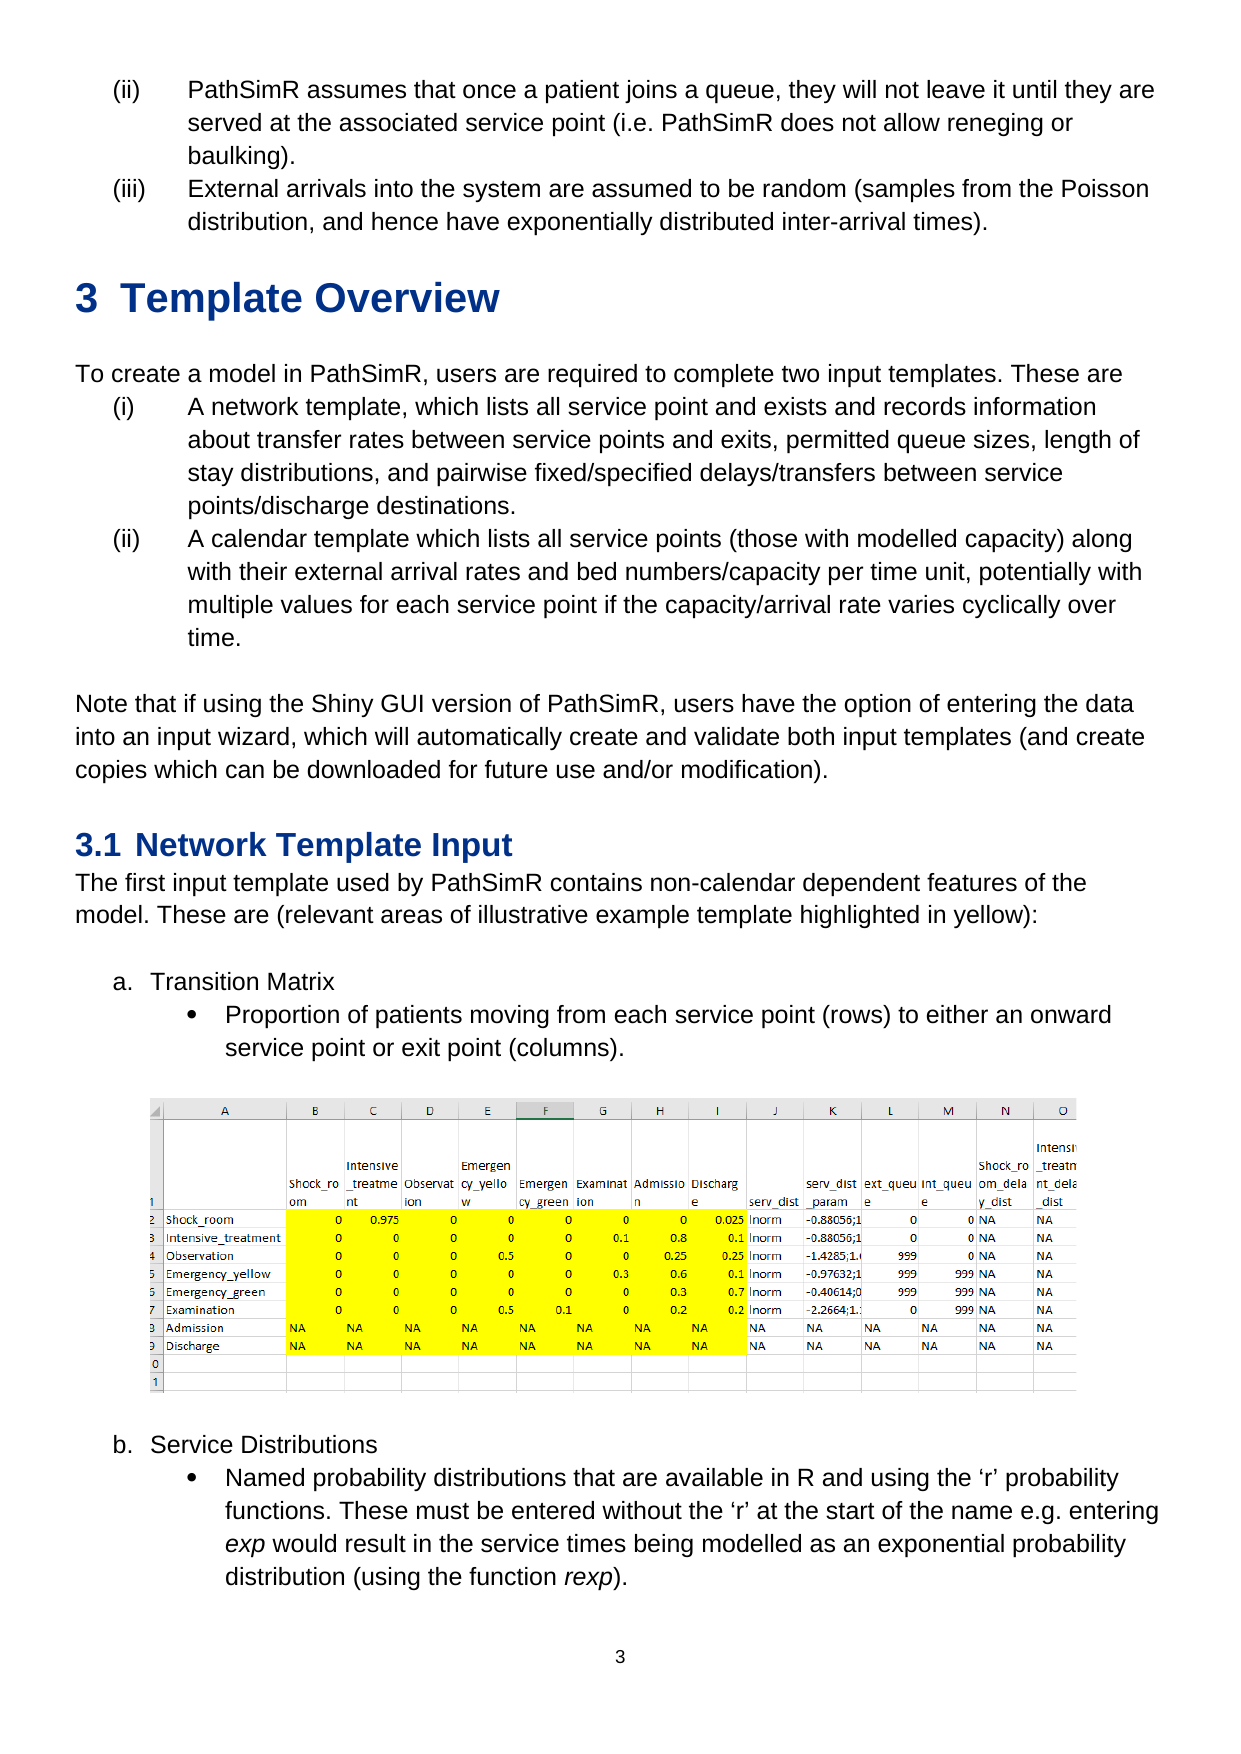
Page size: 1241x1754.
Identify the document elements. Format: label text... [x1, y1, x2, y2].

text To create a model in PathSimR, users are required to complete two input templates. These are [75, 358, 1165, 387]
text Note that if using the Shiny GUI version of PathSimR, users have the option of entering the data into an input wizard, which will automatically create and validate both input templates (and create copies which can be downloaded for future use and/or modification). [75, 689, 1165, 783]
list Service Distributions [112, 1429, 1165, 1458]
list A calendar template which lists all service points (those with modelled capacity) along with their external arrival rates and bed numbers/capacity per time unit, potentially with multiple values for each service point if the capacity/arrival rate varies cyclically over time. [112, 524, 1165, 651]
list Transition Matrix [112, 967, 1165, 995]
subtitle Template Overview [75, 273, 1165, 321]
list A network template, which lists all service point and exists and records information about transfer rates between service points and exits, permitted queue sizes, length of stay distributions, and pairwise fixed/specified delays/transfers between service points/discharge destinations. [112, 392, 1165, 519]
text The first input template used by PathSimR contains non-calendar dependent features of the model. These are (relevant areas of illustrative example template highlighted in yellow): [75, 867, 1165, 929]
list External arrivals into the system are assumed to be random (samples from the Poisson distribution, and hence have exponentially distributed inter-arrival times). [112, 174, 1165, 236]
list Named probability distributions that are available in R and using the ‘r’ probability functions. These must be entered without the ‘r’ at the start of the name e.g. entering exp would result in the service times being modelled as an exponential probability distribution (using the function rexp). [187, 1463, 1165, 1591]
picture [150, 1098, 1077, 1393]
subtitle Network Template Input [75, 825, 1165, 864]
list Proportion of patients moving from each service point (rows) to either an onward service point or exit point (columns). [187, 999, 1165, 1061]
list PathSimR assumes that once a patient joins a queue, they will not leave it until they are served at the associated service point (i.e. PathSimR does not allow reneging or baulking). [112, 75, 1165, 170]
